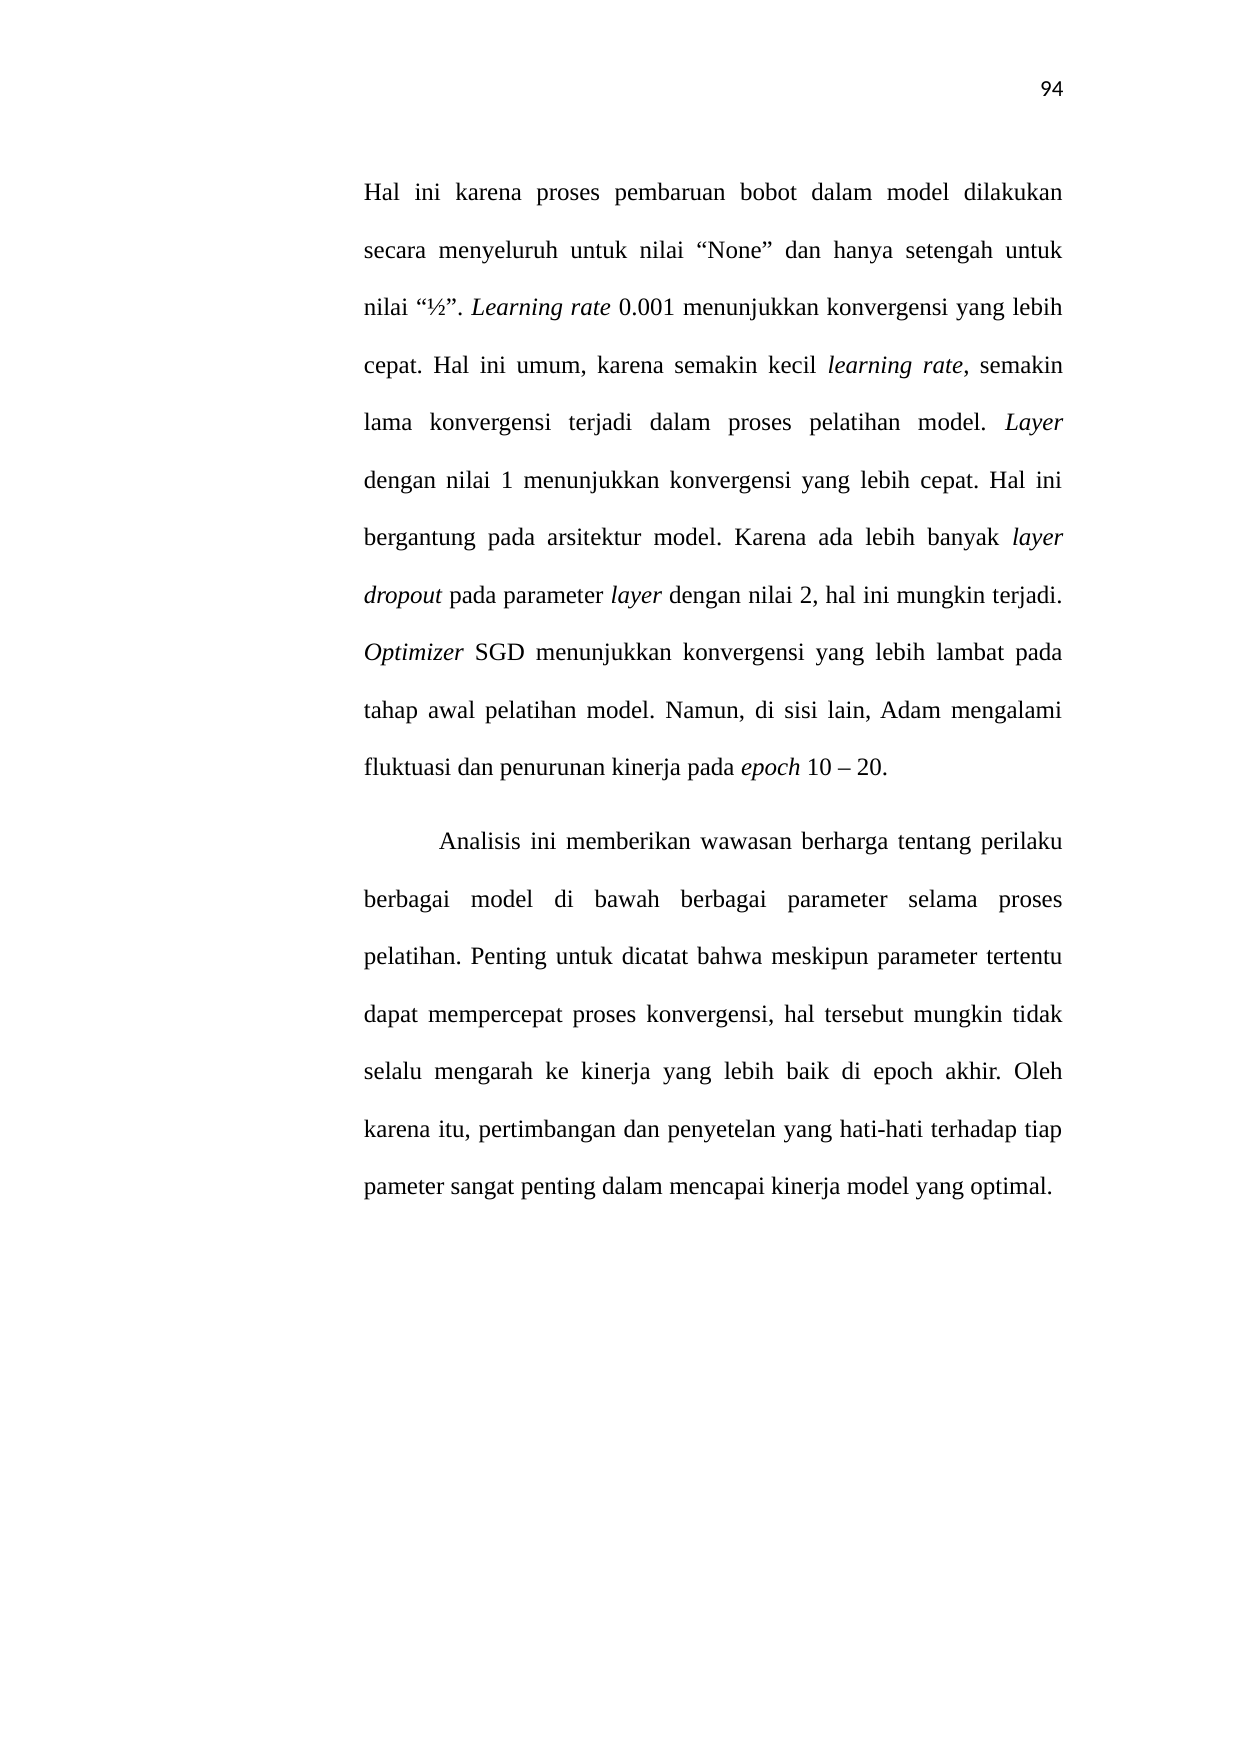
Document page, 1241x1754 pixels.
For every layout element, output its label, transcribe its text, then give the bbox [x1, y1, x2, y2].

text Analisis ini memberikan wawasan berharga tentang perilaku berbagai model di bawah berbagai parameter selama proses pelatihan. Penting untuk dicatat bahwa meskipun parameter tertentu dapat mempercepat proses konvergensi, hal tersebut mungkin tidak selalu mengarah ke kinerja yang lebih baik di epoch akhir. Oleh karena itu, pertimbangan dan penyetelan yang hati-hati terhadap tiap pameter sangat penting dalam mencapai kinerja model yang optimal. [364, 826, 1063, 1200]
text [364, 177, 1063, 781]
